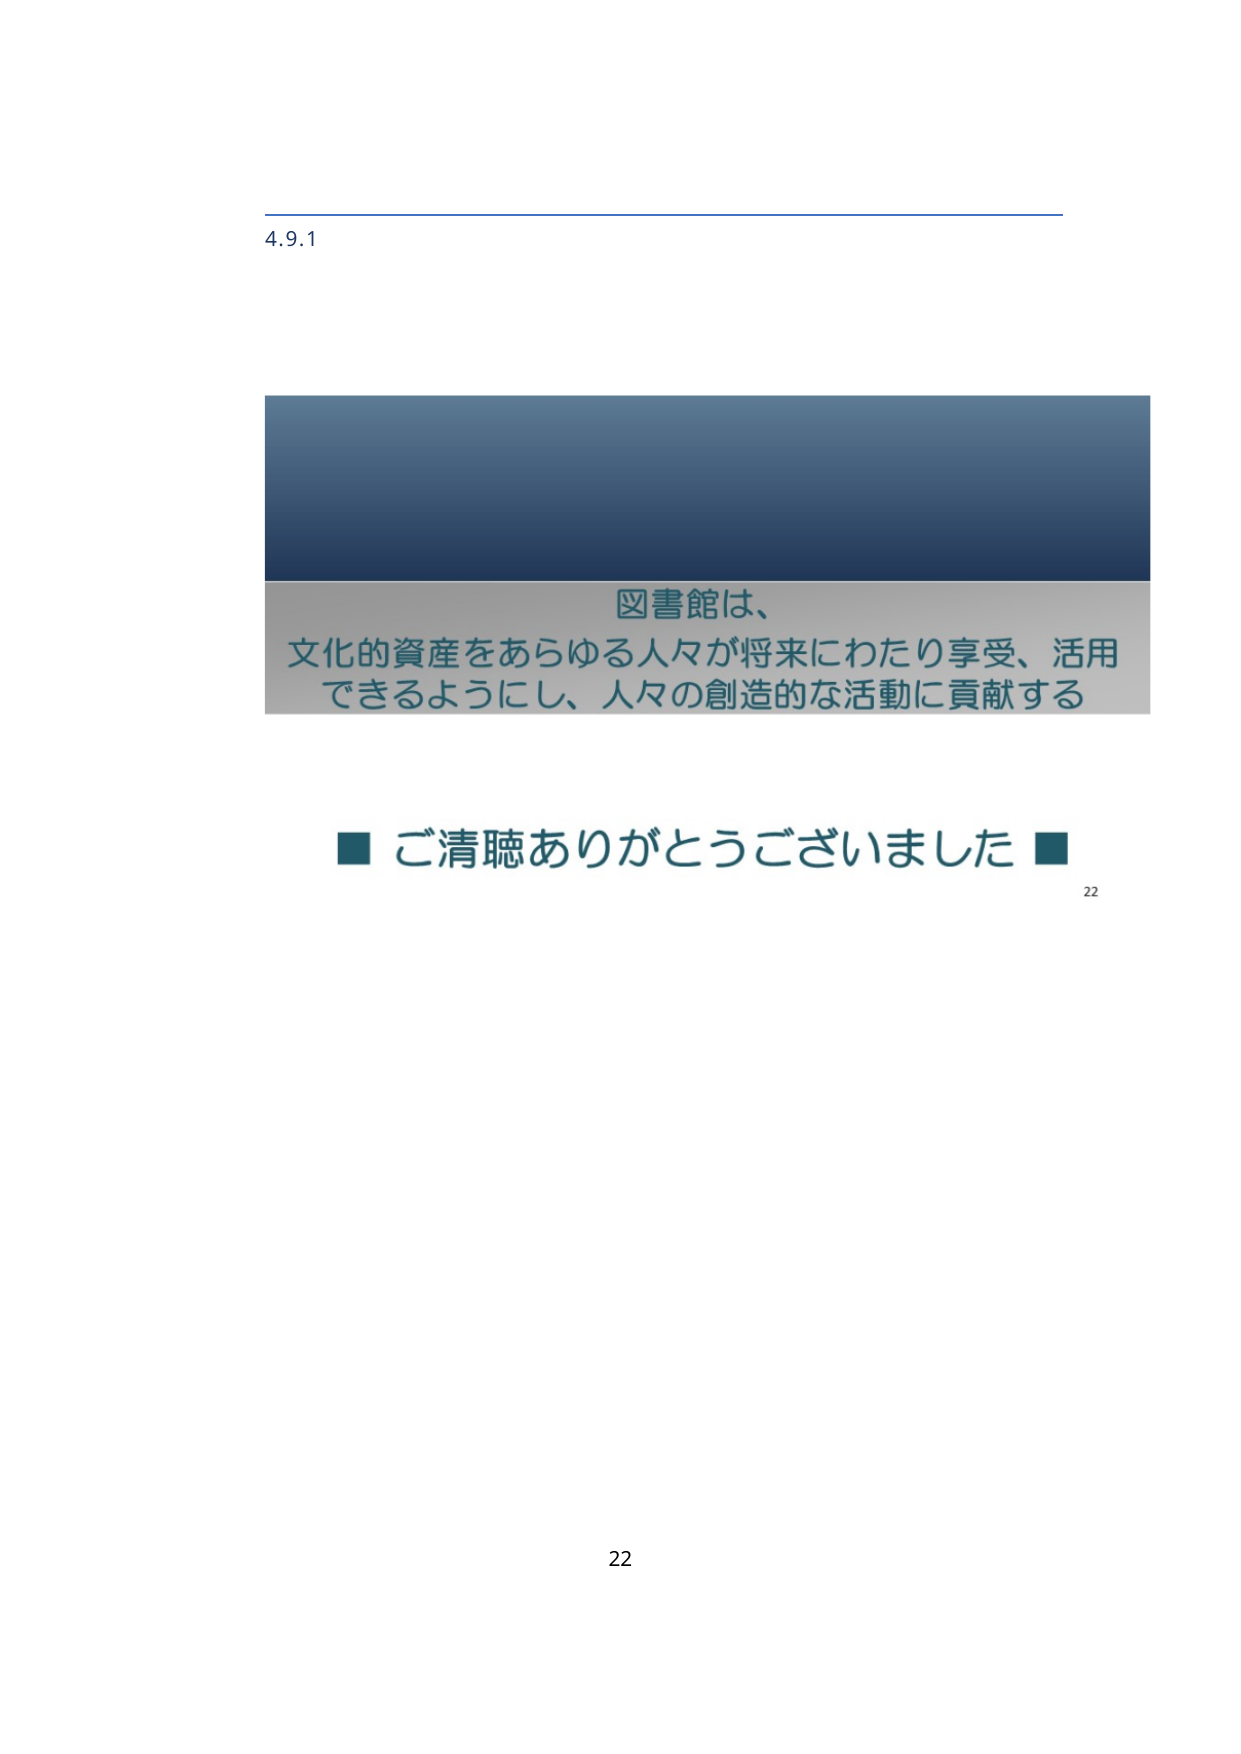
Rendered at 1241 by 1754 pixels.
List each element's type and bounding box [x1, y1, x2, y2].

picture [264, 257, 1151, 922]
